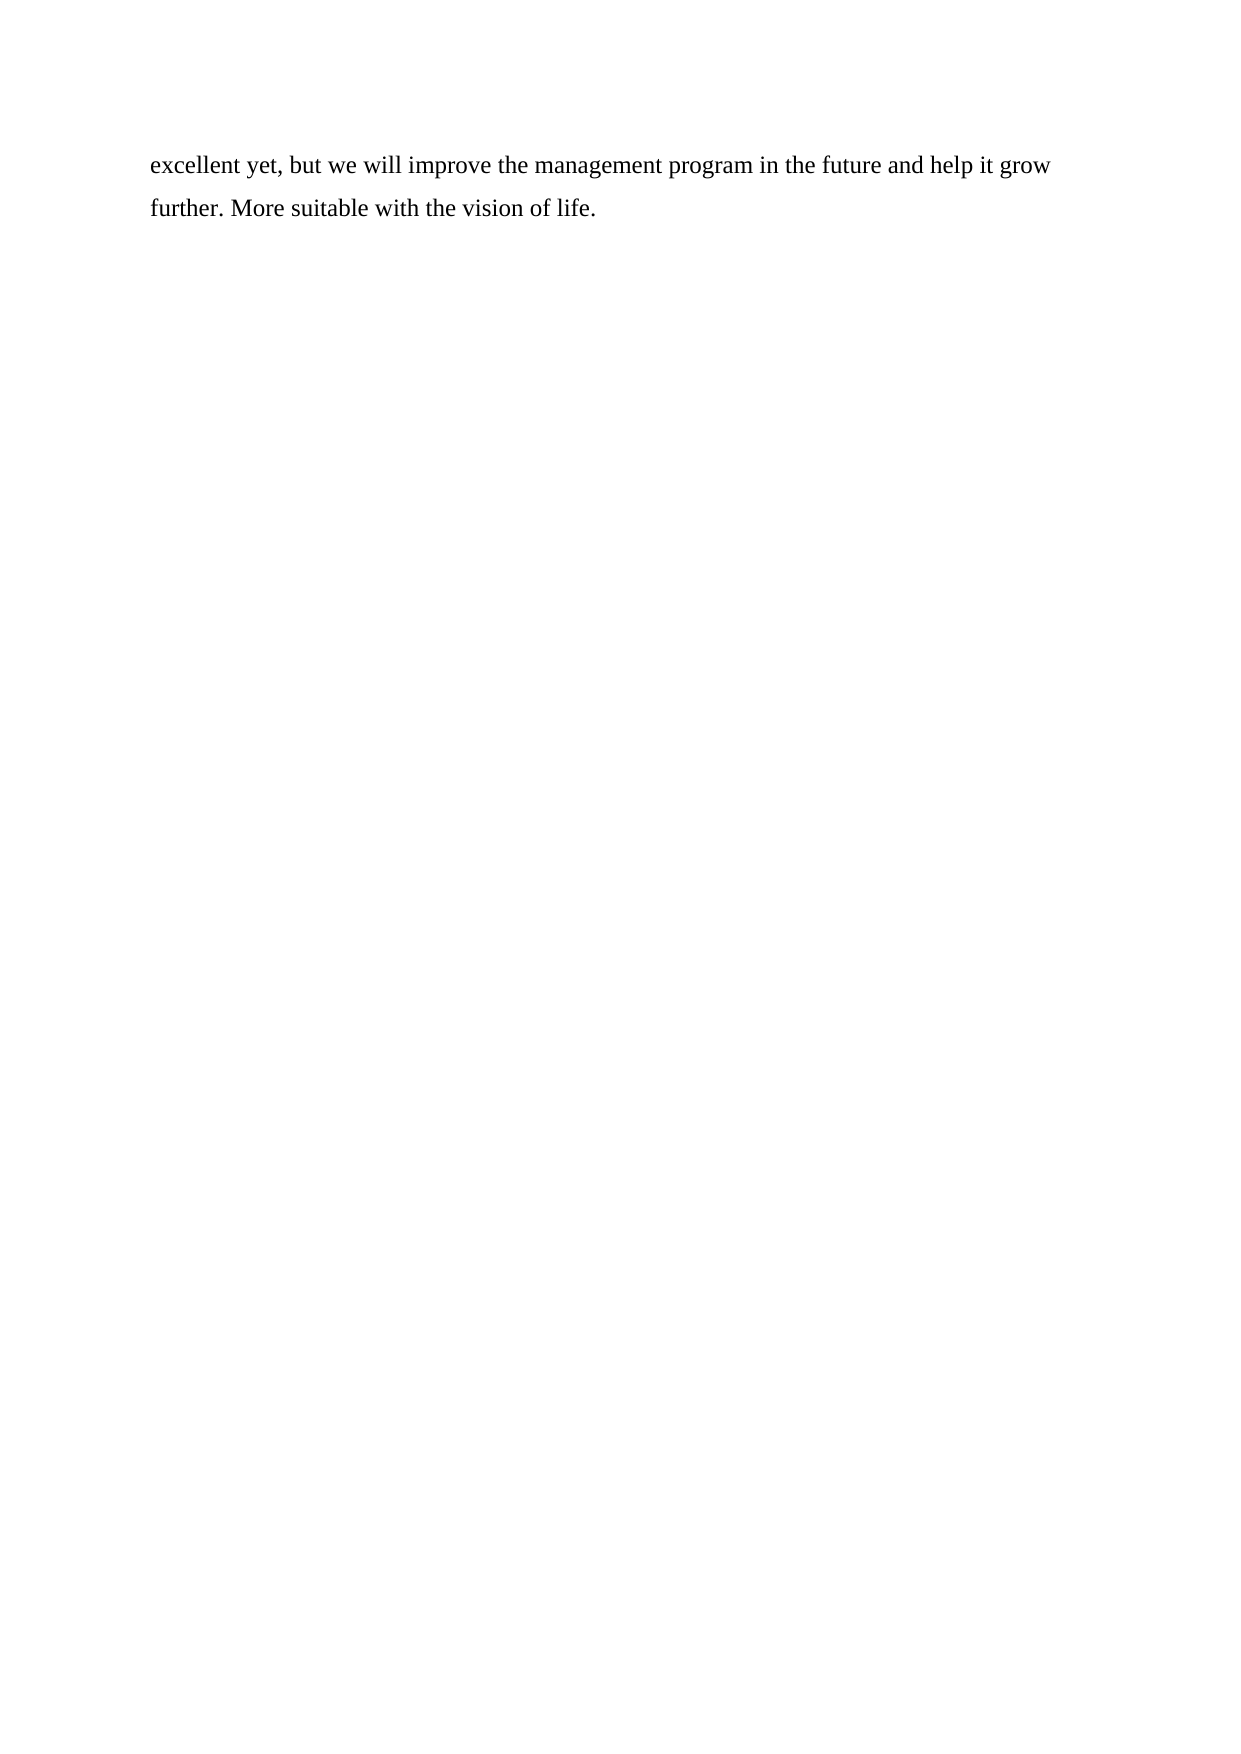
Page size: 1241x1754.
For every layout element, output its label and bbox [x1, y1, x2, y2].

text [150, 150, 1090, 222]
